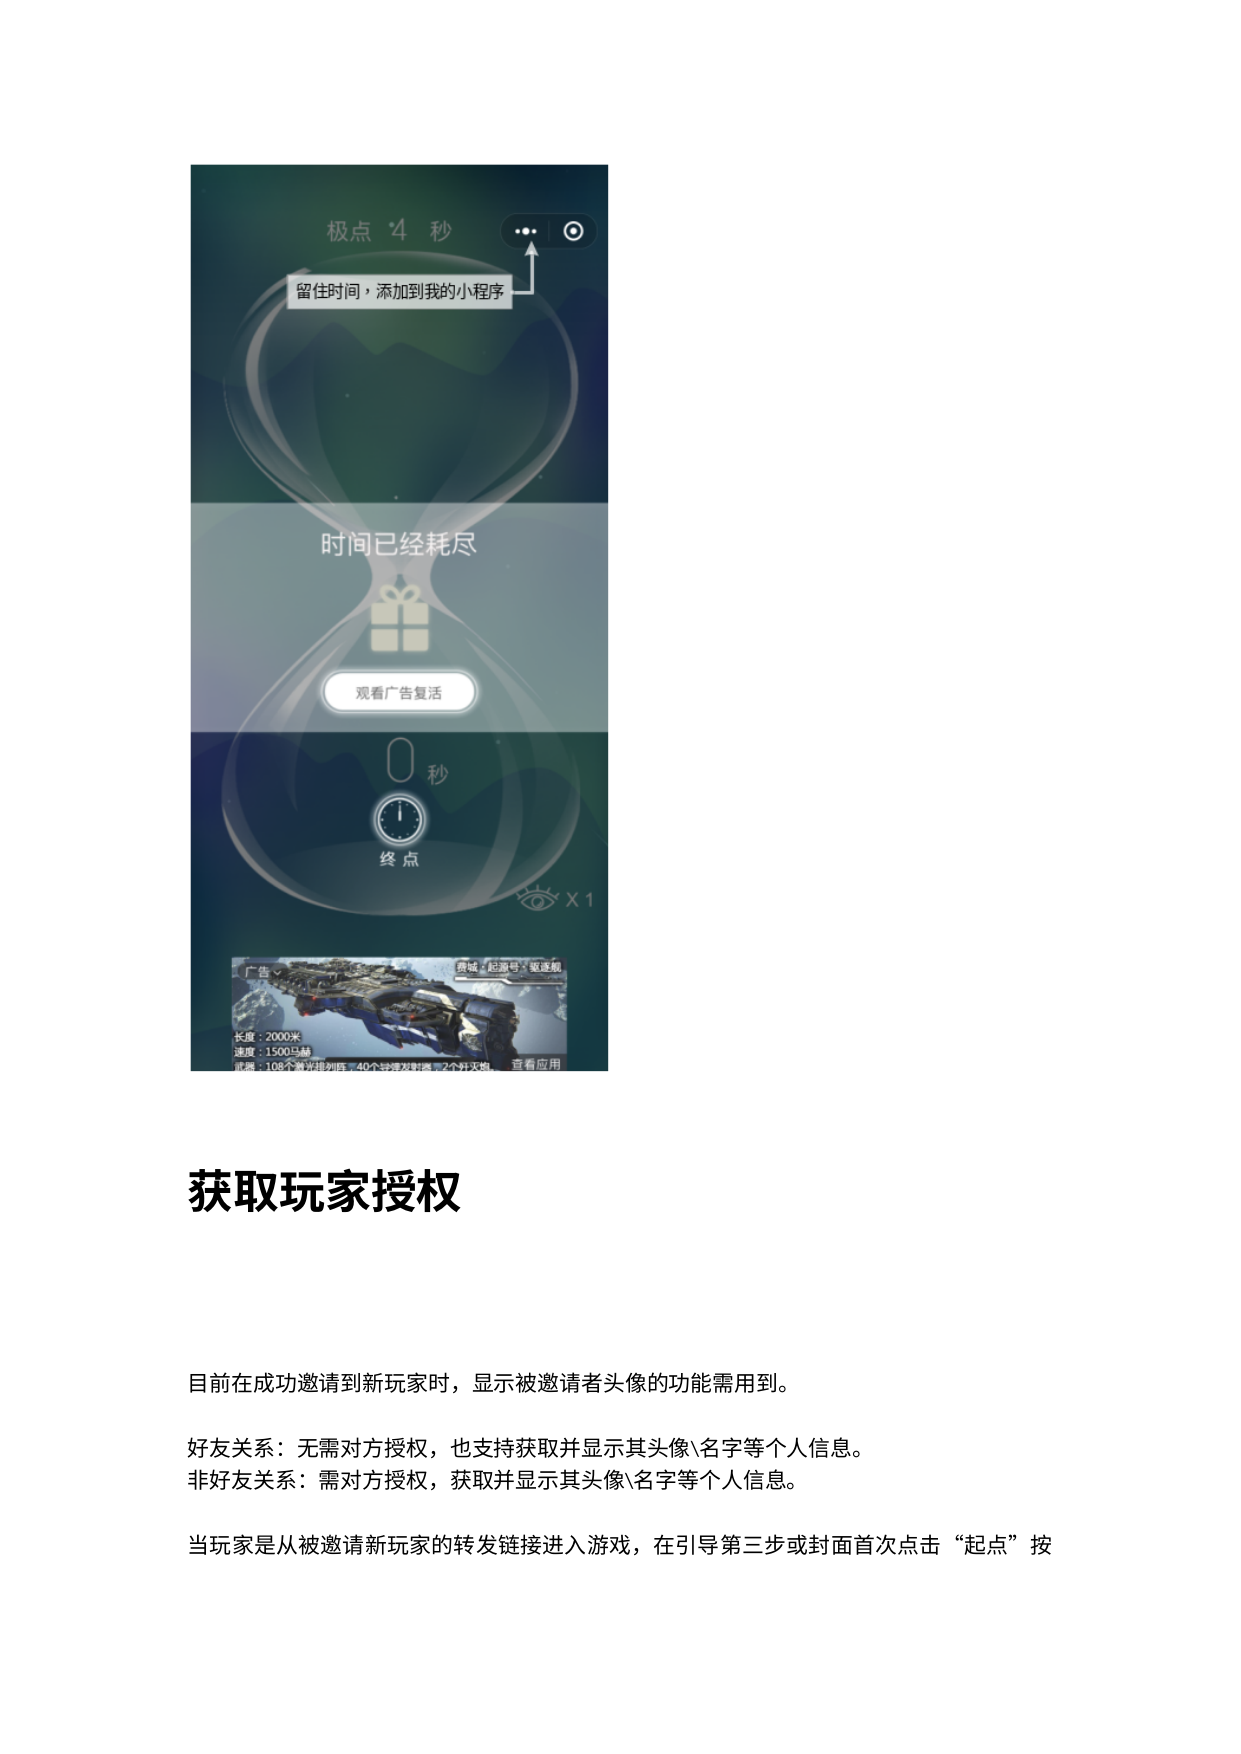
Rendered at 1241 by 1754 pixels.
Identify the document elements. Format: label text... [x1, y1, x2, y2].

text 非好友关系：需对方授权，获取并显示其头像\名字等个人信息。 [187, 1463, 1053, 1495]
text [187, 1528, 1053, 1560]
subtitle 获取玩家授权 [187, 1140, 1053, 1237]
text 好友关系：无需对方授权，也支持获取并显示其头像\名字等个人信息。 [187, 1430, 1053, 1463]
text 目前在成功邀请到新玩家时，显示被邀请者头像的功能需用到。 [187, 1365, 1053, 1398]
